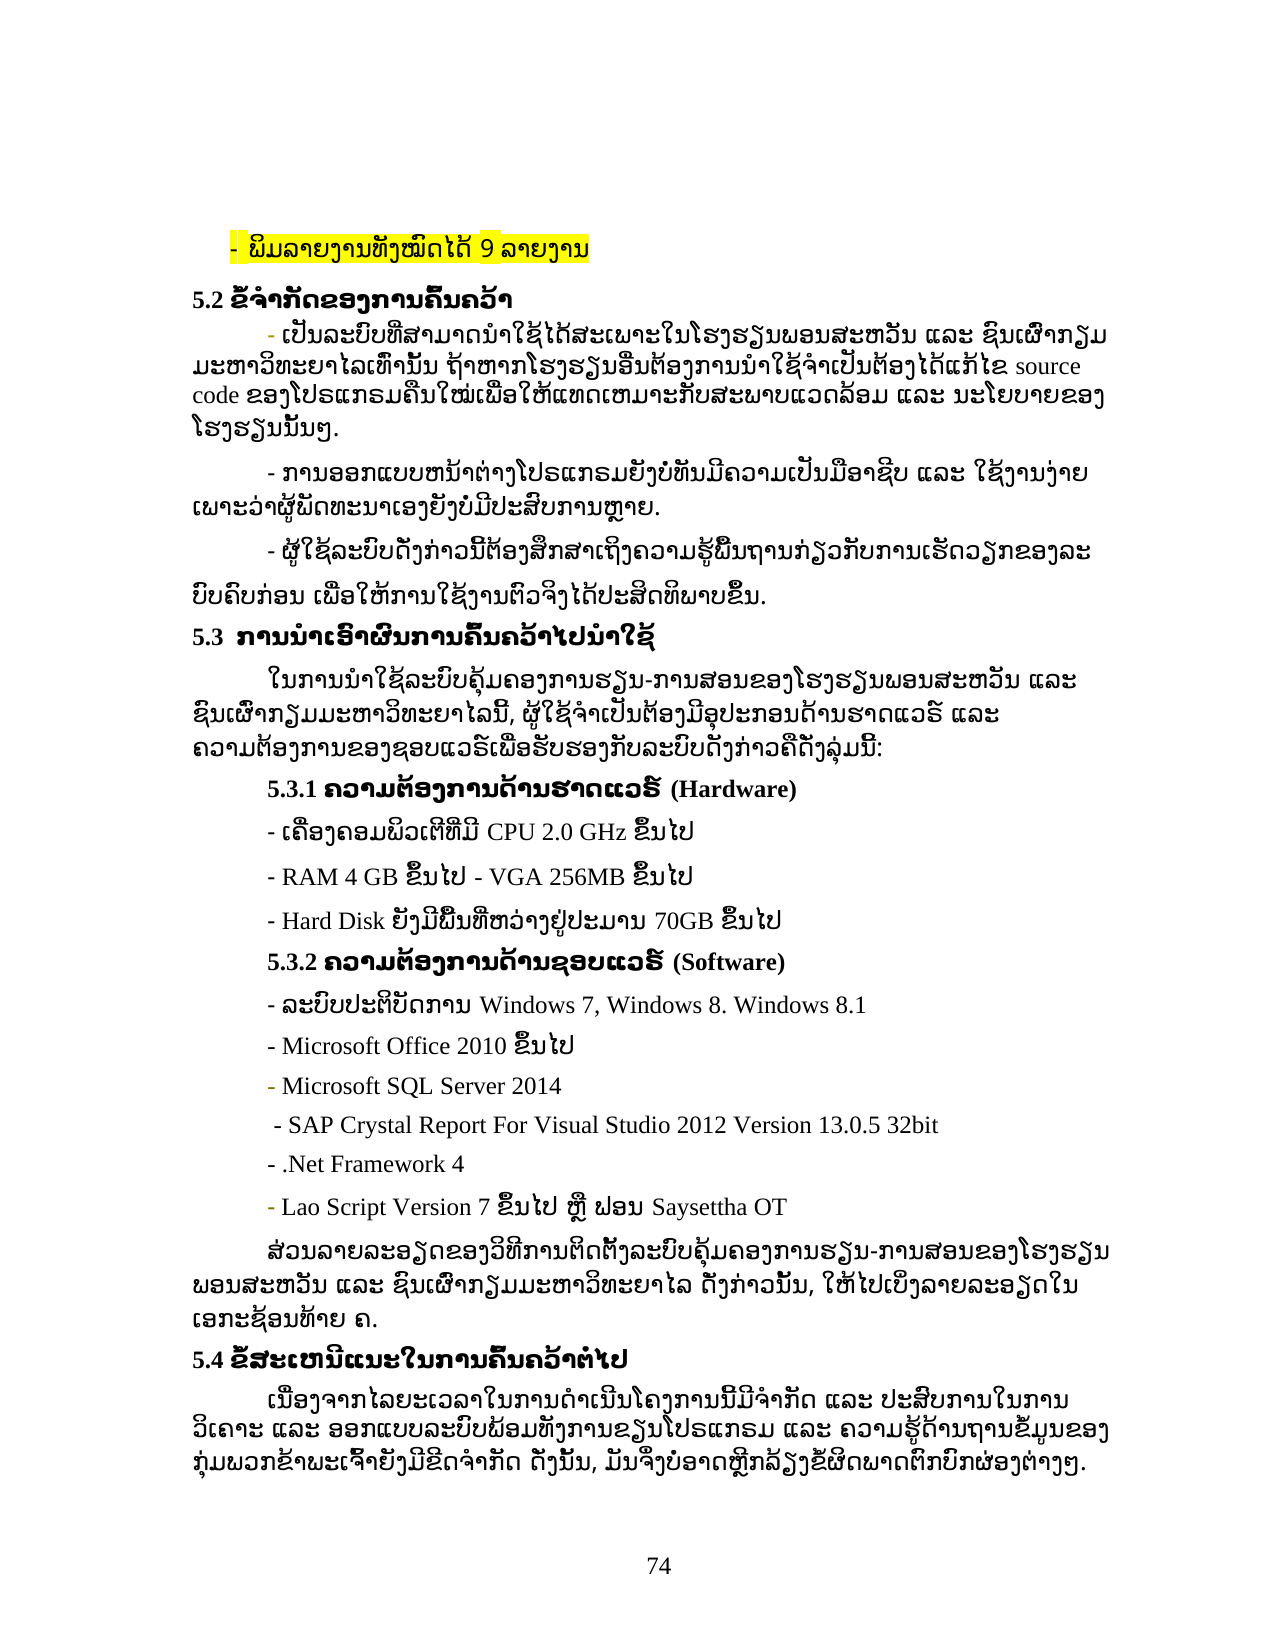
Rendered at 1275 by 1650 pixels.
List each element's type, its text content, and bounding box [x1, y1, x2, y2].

text - SAP Crystal Report For Visual Studio 2012 Version 13.0.5 32bit [192, 1110, 1125, 1139]
subtitle 5.2 ຂໍ້ຈໍາກັດຂອງການຄົ້ນຄວ້າ [192, 285, 1125, 314]
text - Microsoft SQL Server 2014 [192, 1071, 1125, 1100]
text - ຜູ້ໃຊ້ລະບົບດັ່ງກ່າວນີ້ຕ້ອງສຶກສາເຖິງຄວາມຮູ້ພື້ນຖານກ່ຽວກັບການເຮັດວຽກຂອງລະ [192, 533, 1125, 567]
text 5.4 ຂໍ້ສະເຫນີແນະໃນການຄົ້ນຄວ້າຕໍ່ໄປ [192, 1346, 1125, 1375]
text 5.3.2 ຄວາມຕ້ອງການດ້ານຊອບແວຣ໌ (Software) [192, 947, 1125, 976]
text ສ່ວນລາຍລະອຽດຂອງວິທີການຕິດຕັ້ງລະບົບຄຸ້ມຄອງການຮຽນ-ການສອນຂອງໂຮງຮຽນ ພອນສະຫວັນ ແລະ ຊົນເຜົ່າກຽມມະຫາວິທະຍາໄລ ດັ່ງກ່າວນັ້ນ, ໃຫ້ໄປເບິ່ງລາຍລະອຽດໃນເອກະຊ້ອນທ້າຍ ຄ. [192, 1233, 1125, 1335]
text - ເປັນລະບົບທີ່ສາມາດນໍາໃຊ້ໄດ້ສະເພາະໃນໂຮງຮຽນພອນສະຫວັນ ແລະ ຊົນເຜົ່າກຽມມະຫາວິທະຍາໄລເທົ່ານັ້ນ ຖ້າຫາກໂຮງຮຽນອື່ນຕ້ອງການນໍາໃຊ້ຈໍາເປັນຕ້ອງໄດ້ແກ້ໄຂ source code ຂອງໂປຣແກຣມຄືນໃໝ່ເພື່ອໃຫ້ແທດເຫມາະກັບສະພາບແວດລ້ອມ ແລະ ນະໂຍບາຍຂອງໂຮງຮຽນນັ້ນໆ. [192, 317, 1125, 444]
text - RAM 4 GB ຂຶ້ນໄປ - VGA 256MB ຂຶ້ນໄປ [192, 858, 1125, 892]
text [192, 1385, 1125, 1478]
text - Microsoft Office 2010 ຂຶ້ນໄປ [192, 1031, 1125, 1061]
text ບົບຄົບກ່ອນ ເພື່ອໃຫ້ການໃຊ້ງານຕົວຈິງໄດ້ປະສິດທິພາບຂຶ້ນ. [192, 577, 1125, 611]
text - ພິມລາຍງານທັງໝົດໄດ້ 9 ລາຍງານ [501, 230, 1125, 264]
text - ການອອກແບບຫນ້າຕ່າງໂປຣແກຣມຍັງບໍ່ທັນມີຄວາມເປັນມືອາຊີບ ແລະ ໃຊ້ງານງ່າຍເພາະວ່າຜູ້ພັດທະນາເອງຍັງບໍ່ມີປະສົບການຫຼາຍ. [192, 454, 1125, 522]
text 5.3 ການນໍາເອົາຜົນການຄົ້ນຄວ້າໄປນໍາໃຊ້ [192, 622, 1125, 651]
text - ເຄື່ອງຄອມພິວເຕີທີ່ມີ CPU 2.0 GHz ຂຶ້ນໄປ [192, 814, 1125, 848]
text - Lao Script Version 7 ຂຶ້ນໄປ ຫຼື ຟອນ Saysettha OT [192, 1188, 1125, 1223]
text ໃນການນໍາໃຊ້ລະບົບຄຸ້ມຄອງການຮຽນ-ການສອນຂອງໂຮງຮຽນພອນສະຫວັນ ແລະ ຊົນເຜົ່າກຽມມະຫາວິທະຍາໄລນີ້, ຜູ້ໃຊ້ຈໍາເປັນຕ້ອງມີອຸປະກອນດ້ານຮາດແວຣ໌ ແລະ ຄວາມຕ້ອງການຂອງຊອບແວຣ໌ເພື່ອຮັບຮອງກັບລະບົບດັງກ່າວຄືດັ່ງລຸ່ມນີ້: [192, 661, 1125, 764]
text - Hard Disk ຍັງມີພື້ນທີ່ຫວ່າງຢູ່ປະມານ 70GB ຂຶ້ນໄປ [192, 903, 1125, 937]
text - ລະບົບປະຕິບັດການ Windows 7, Windows 8. Windows 8.1 [192, 987, 1125, 1021]
text - .Net Framework 4 [192, 1149, 1125, 1178]
text 5.3.1 ຄວາມຕ້ອງການດ້ານຮາດແວຣ໌ (Hardware) [192, 774, 1125, 803]
